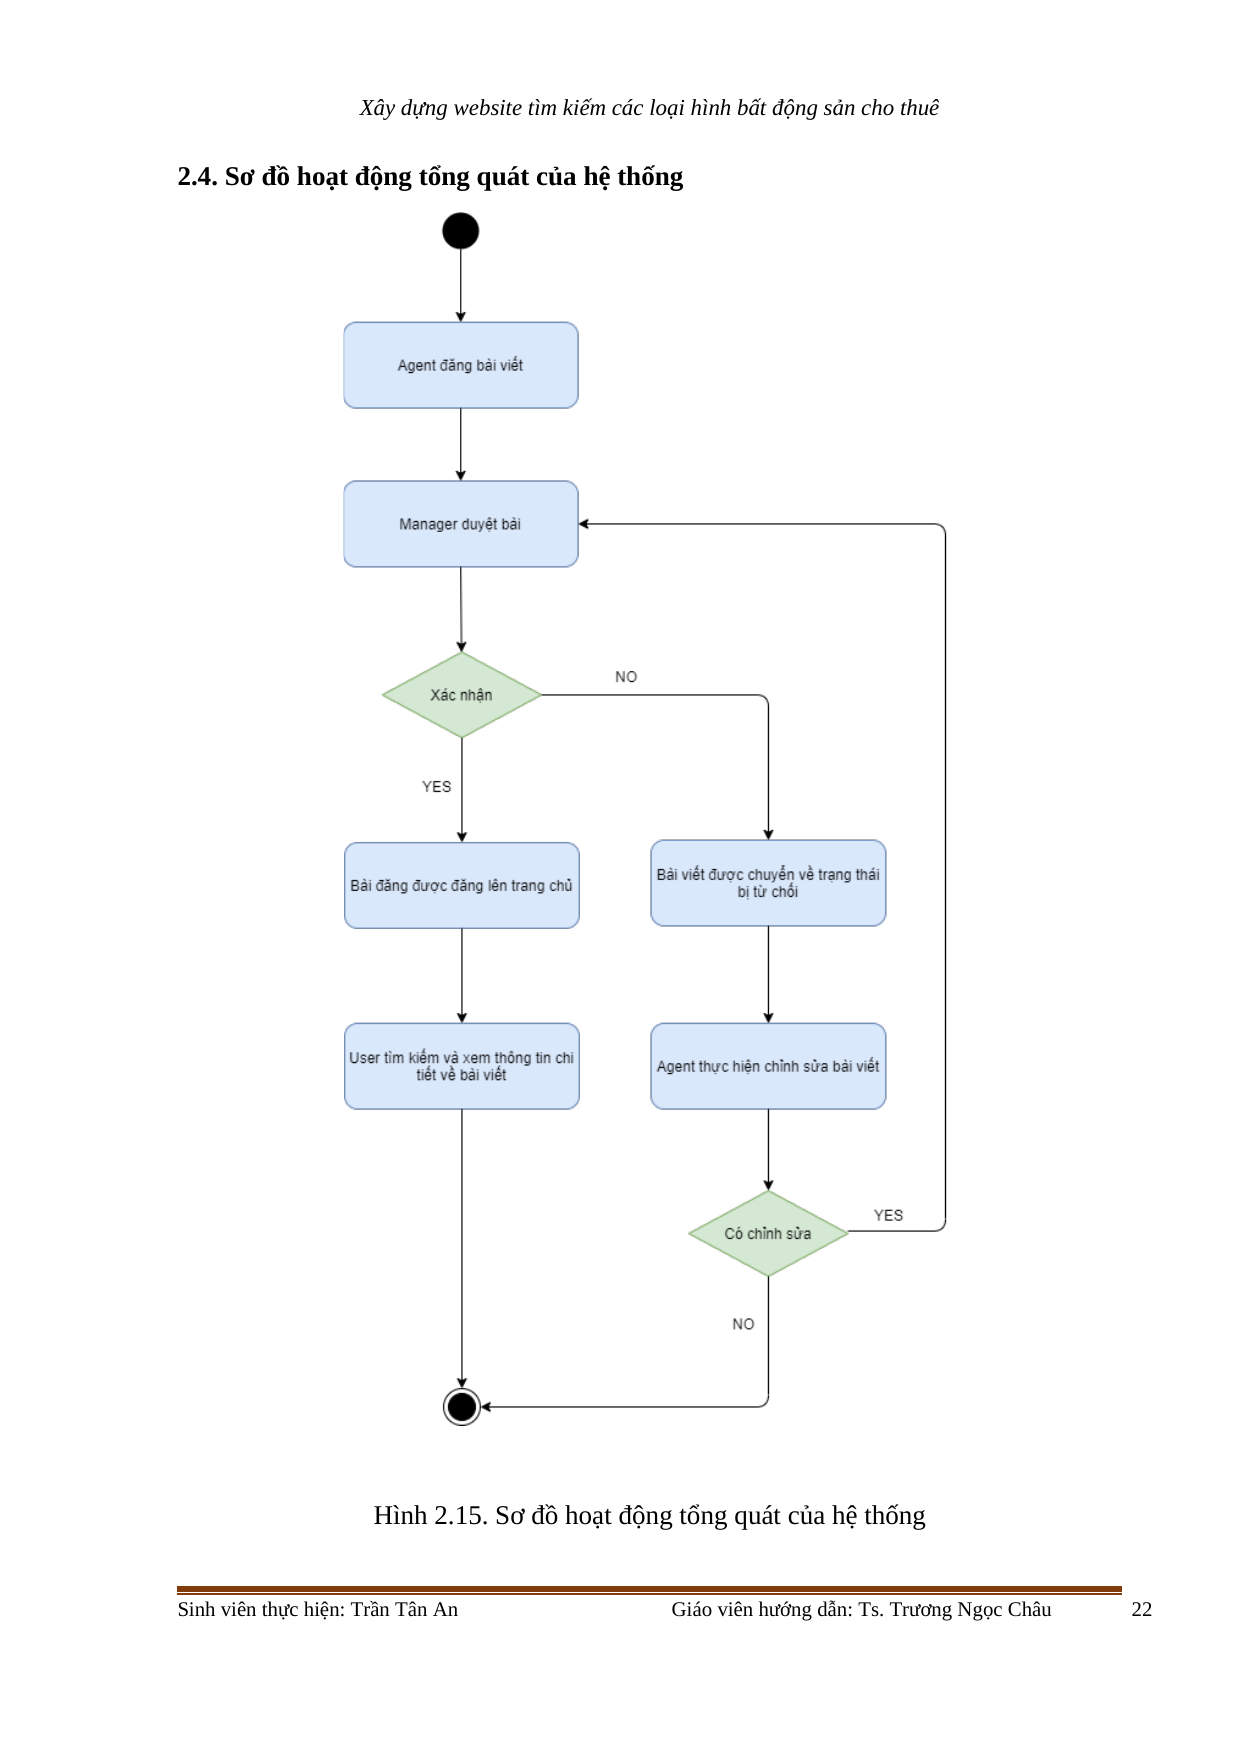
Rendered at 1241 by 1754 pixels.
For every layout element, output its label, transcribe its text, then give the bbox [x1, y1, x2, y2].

subtitle 2.4. Sơ đồ hoạt động tổng quát của hệ thống [177, 160, 1122, 191]
text Hình 2.15. Sơ đồ hoạt động tổng quát của hệ thống [177, 1499, 1122, 1531]
picture [343, 212, 956, 1426]
